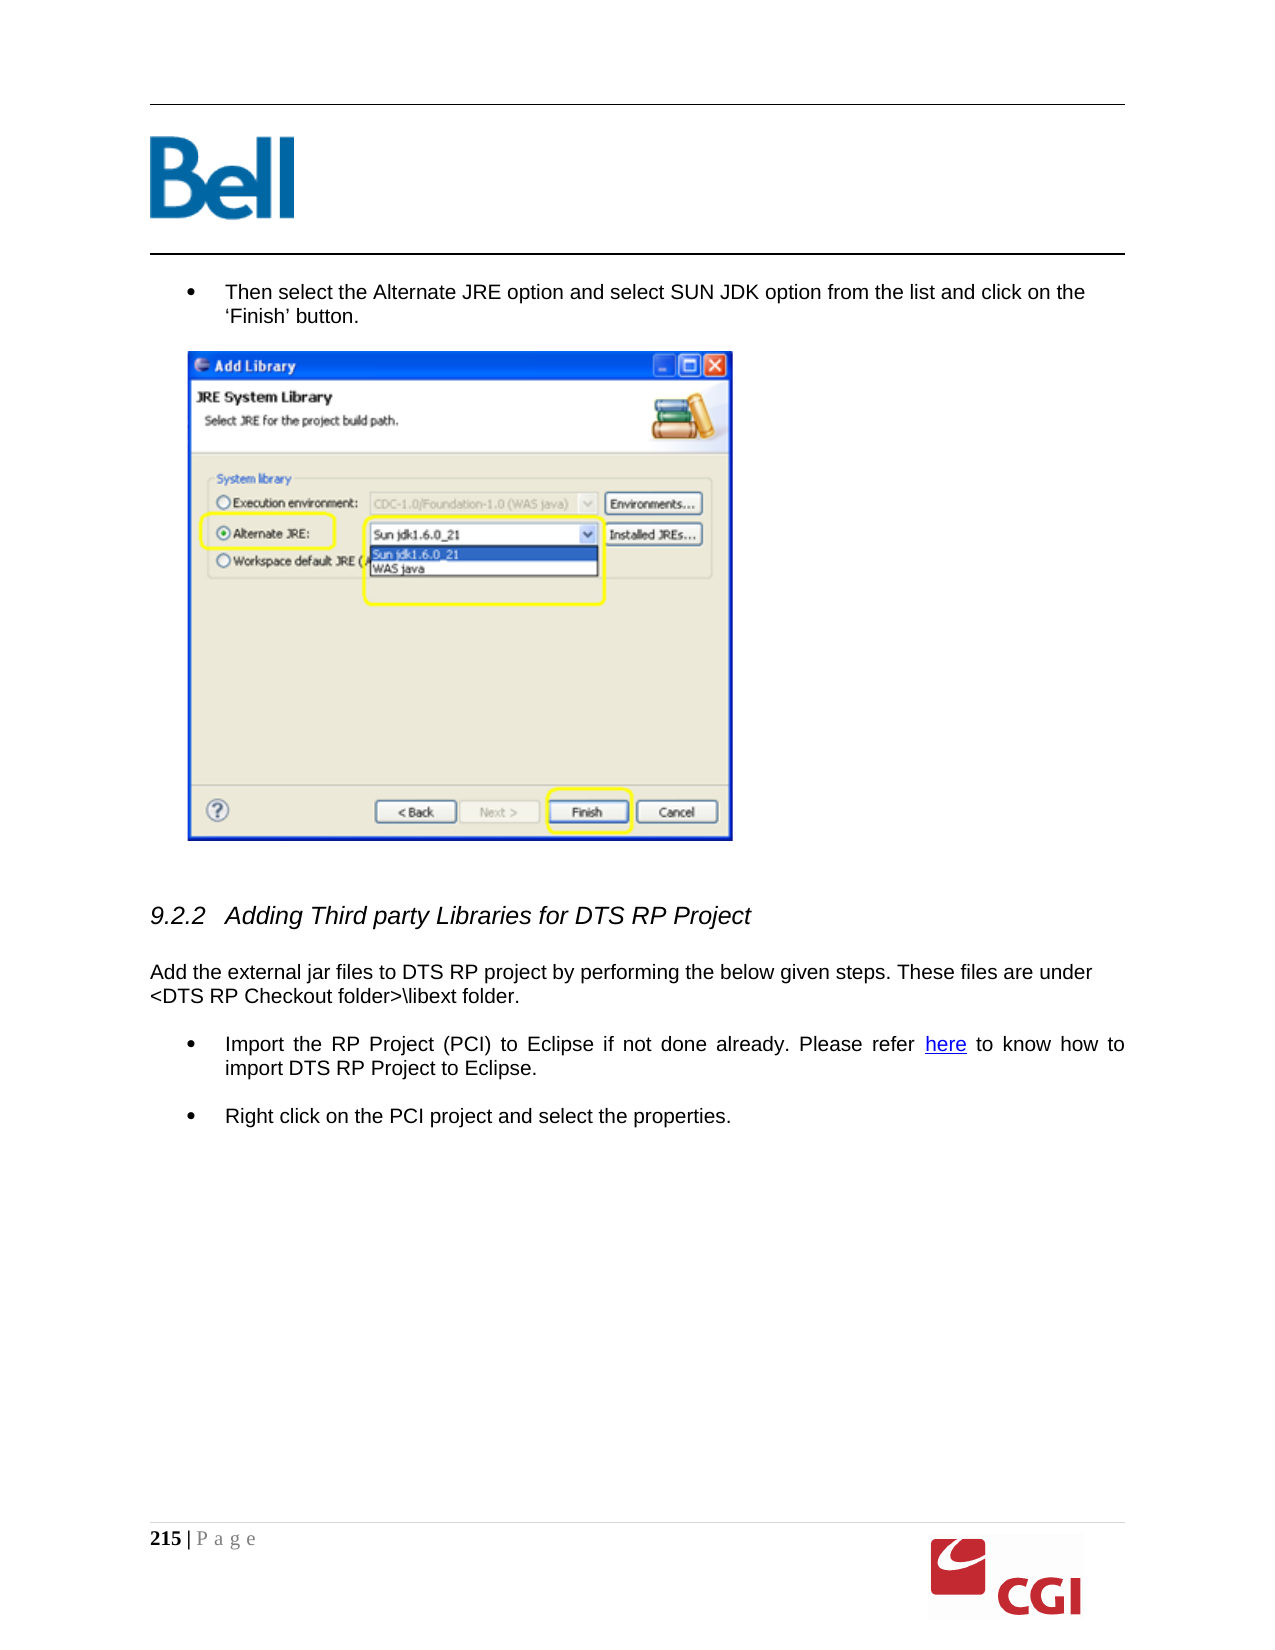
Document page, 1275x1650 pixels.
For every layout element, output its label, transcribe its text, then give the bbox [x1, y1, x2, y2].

list Right click on the PCI project and select the properties. [187, 1104, 1125, 1128]
list Import the RP Project (PCI) to Eclipse if not done already. Please refer here to know how to import DTS RP Project to Eclipse. [187, 1032, 1125, 1080]
picture [187, 351, 733, 841]
list Then select the Alternate JRE option and select SUN JDK option from the list and click on the ‘Finish’ button. [187, 279, 1125, 327]
picture [150, 136, 294, 222]
subtitle Adding Third party Libraries for DTS RP Project [150, 901, 1125, 930]
picture [927, 1533, 1084, 1620]
text Add the external jar files to DTS RP project by performing the below given steps. These files are under <DTS RP Checkout folder>\libext folder. [150, 960, 1125, 1008]
